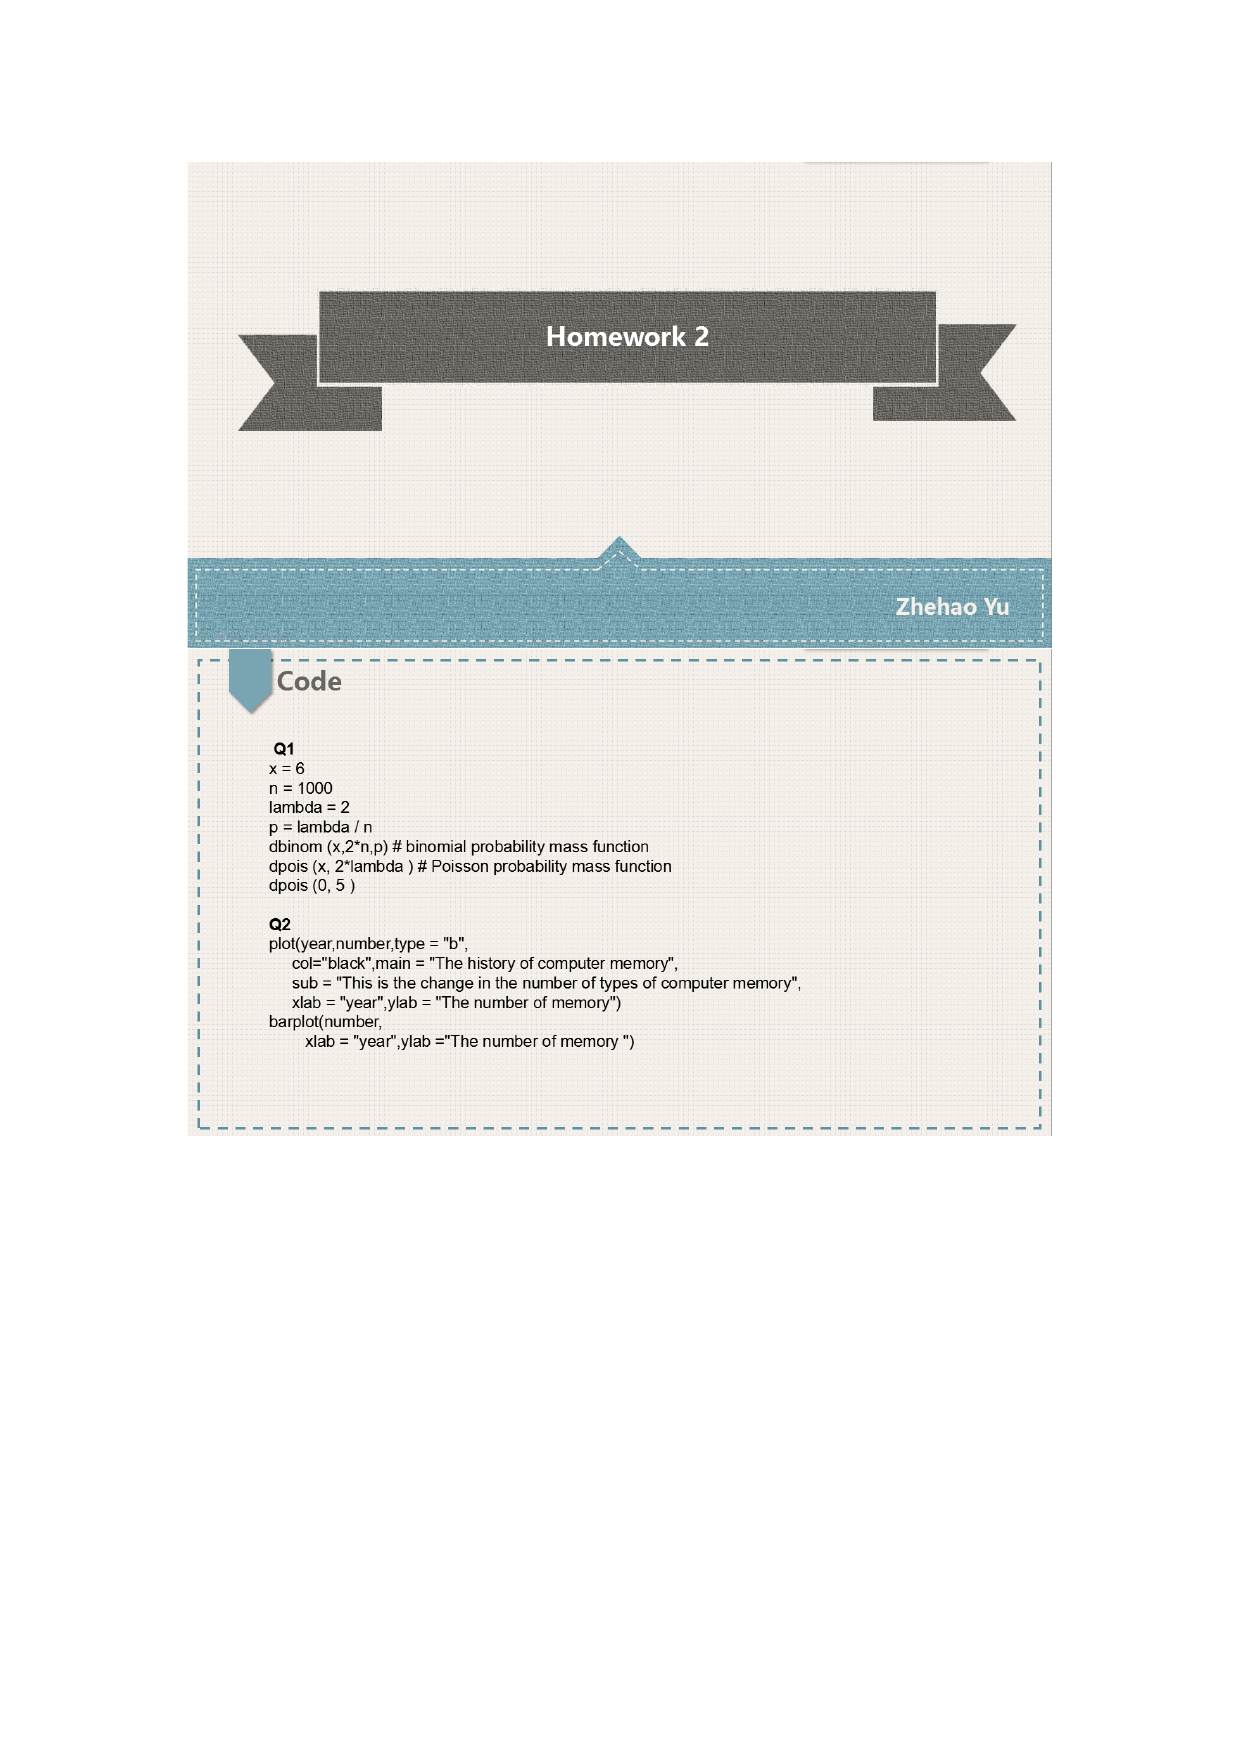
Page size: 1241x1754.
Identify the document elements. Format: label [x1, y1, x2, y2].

picture [187, 162, 1052, 648]
picture [187, 649, 1052, 1136]
